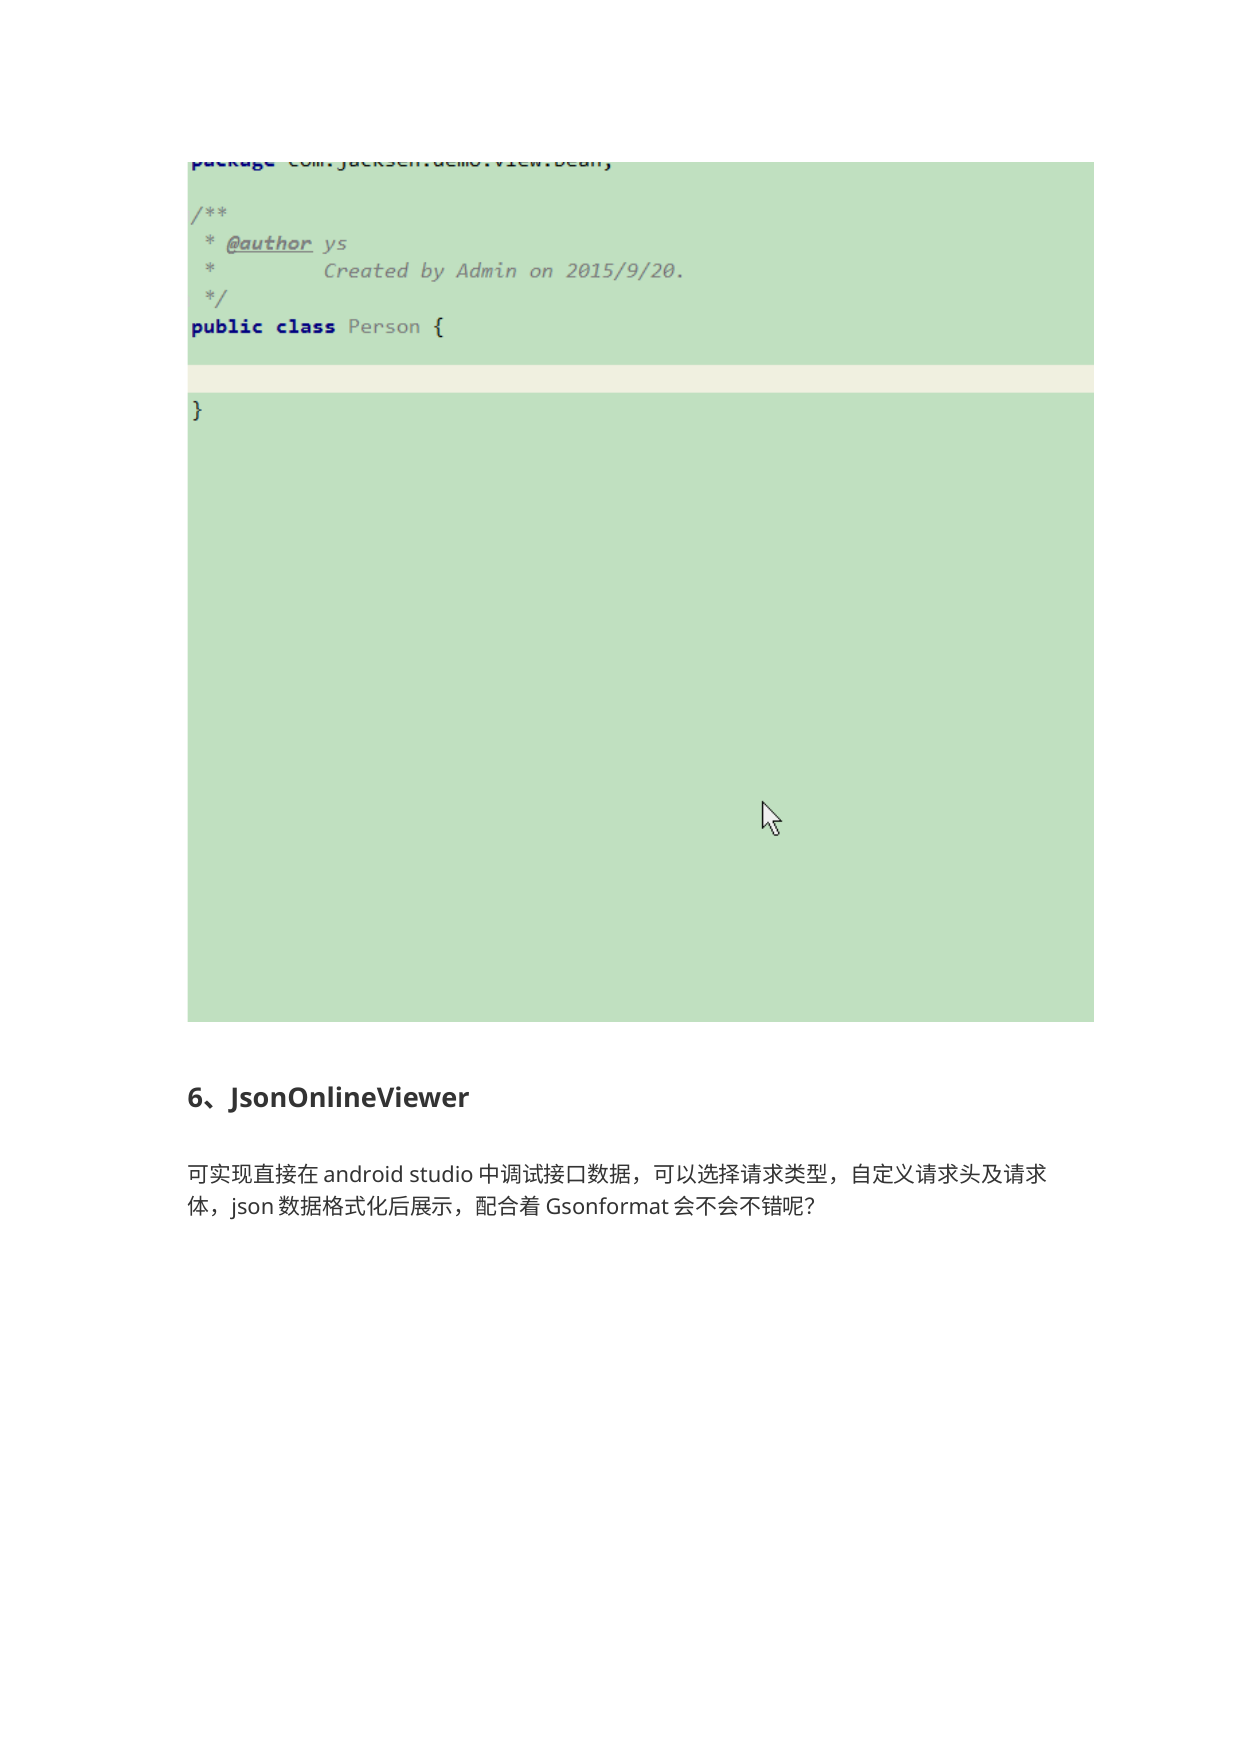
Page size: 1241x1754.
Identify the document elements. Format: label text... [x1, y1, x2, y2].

text 可实现直接在android studio中调试接口数据，可以选择请求类型，自定义请求头及请求体，json数据格式化后展示，配合着Gsonformat会不会不错呢？ [187, 1157, 1053, 1222]
picture [187, 162, 1094, 1022]
subtitle 6、JsonOnlineViewer [187, 1063, 1053, 1128]
